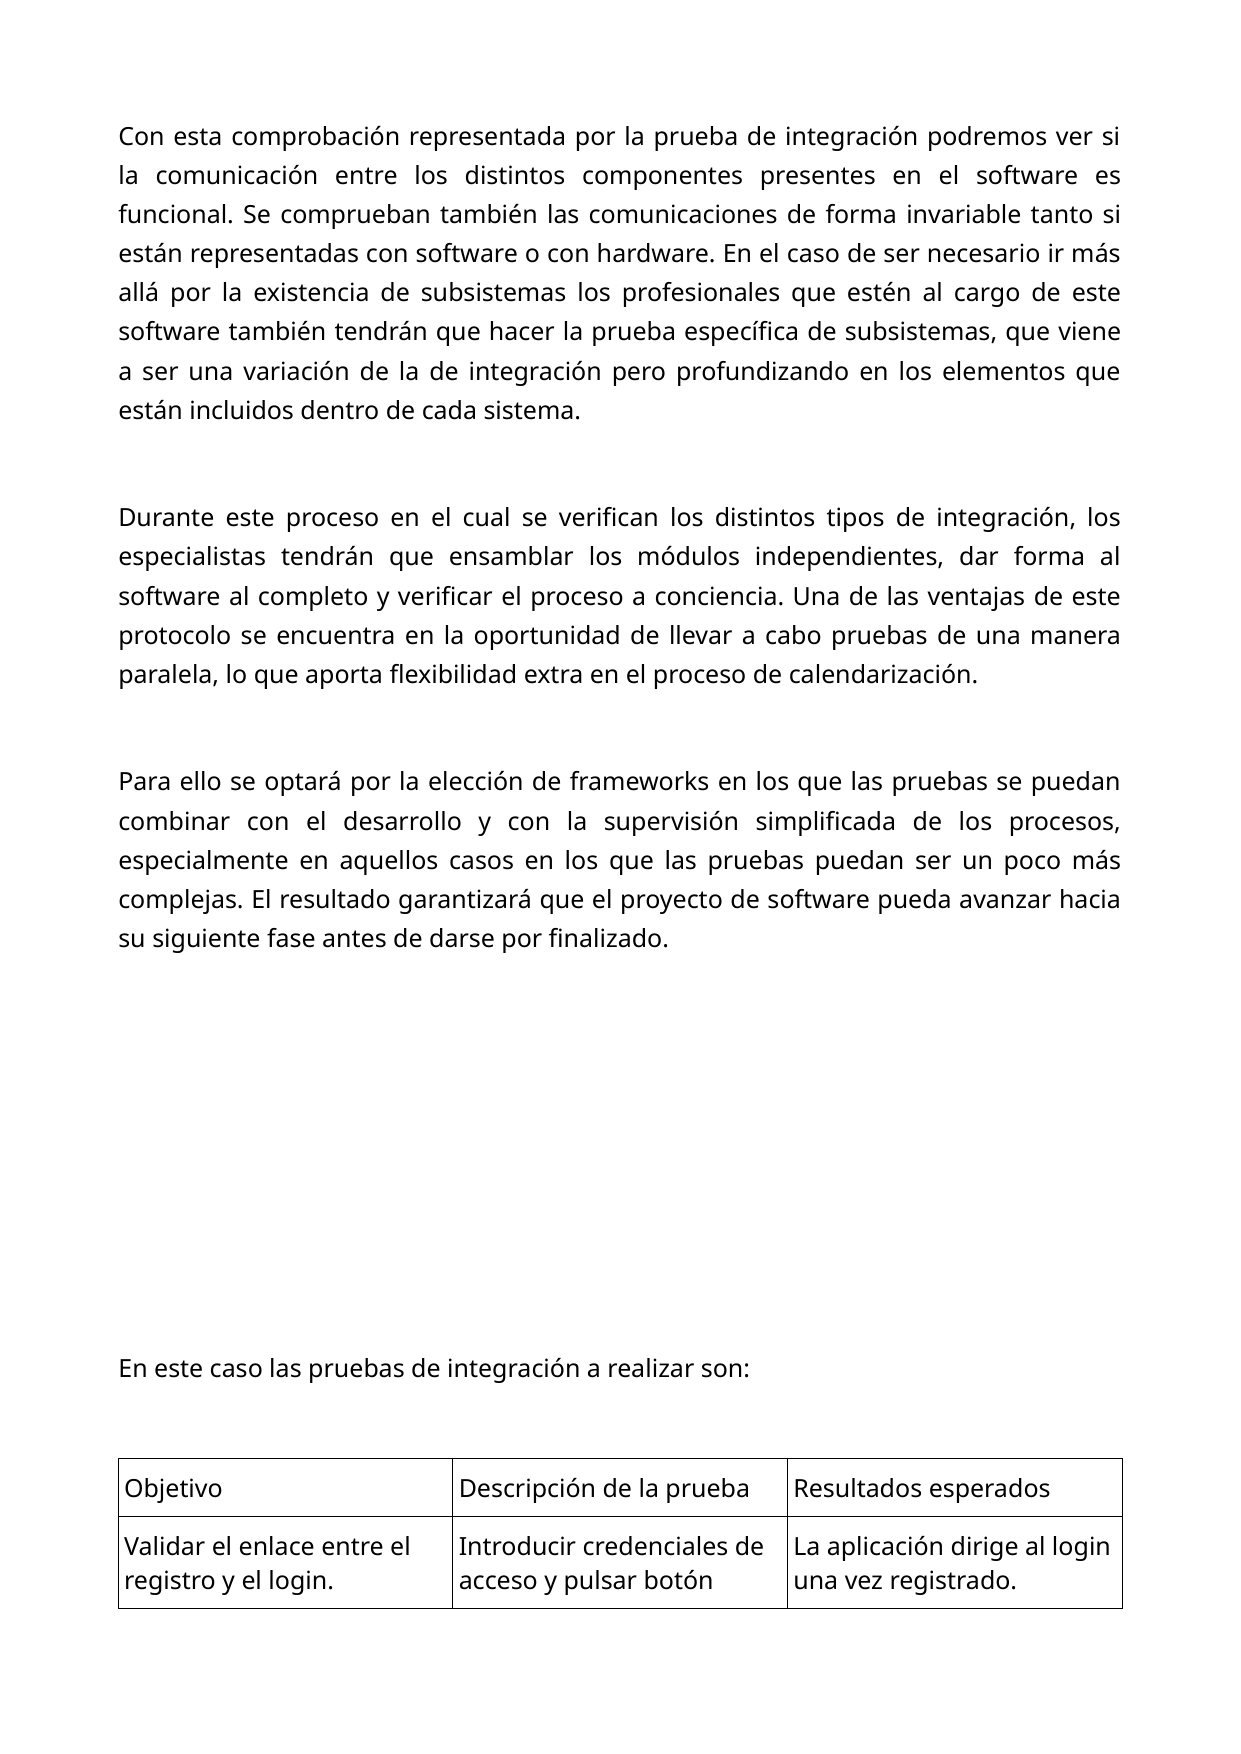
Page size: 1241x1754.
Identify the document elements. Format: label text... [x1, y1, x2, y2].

text Con esta comprobación representada por la prueba de integración podremos ver si la comunicación entre los distintos componentes presentes en el software es funcional. Se comprueban también las comunicaciones de forma invariable tanto si están representadas con software o con hardware. En el caso de ser necesario ir más allá por la existencia de subsistemas los profesionales que estén al cargo de este software también tendrán que hacer la prueba específica de subsistemas, que viene a ser una variación de la de integración pero profundizando en los elementos que están incluidos dentro de cada sistema. [118, 118, 1122, 426]
table_header Resultados esperados [788, 1459, 1122, 1516]
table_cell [788, 1517, 1122, 1608]
table_header Objetivo [119, 1459, 452, 1516]
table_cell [453, 1517, 787, 1608]
text Durante este proceso en el cual se verifican los distintos tipos de integración, los especialistas tendrán que ensamblar los módulos independientes, dar forma al software al completo y verificar el proceso a conciencia. Una de las ventajas de este protocolo se encuentra en la oportunidad de llevar a cabo pruebas de una manera paralela, lo que aporta flexibilidad extra en el proceso de calendarización. [118, 500, 1122, 691]
table_header Descripción de la prueba [453, 1459, 787, 1516]
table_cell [119, 1517, 452, 1608]
text En este caso las pruebas de integración a realizar son: [118, 1351, 1122, 1385]
text Para ello se optará por la elección de frameworks en los que las pruebas se puedan combinar con el desarrollo y con la supervisión simplificada de los procesos, especialmente en aquellos casos en los que las pruebas puedan ser un poco más complejas. El resultado garantizará que el proyecto de software pueda avanzar hacia su siguiente fase antes de darse por finalizado. [118, 764, 1122, 955]
